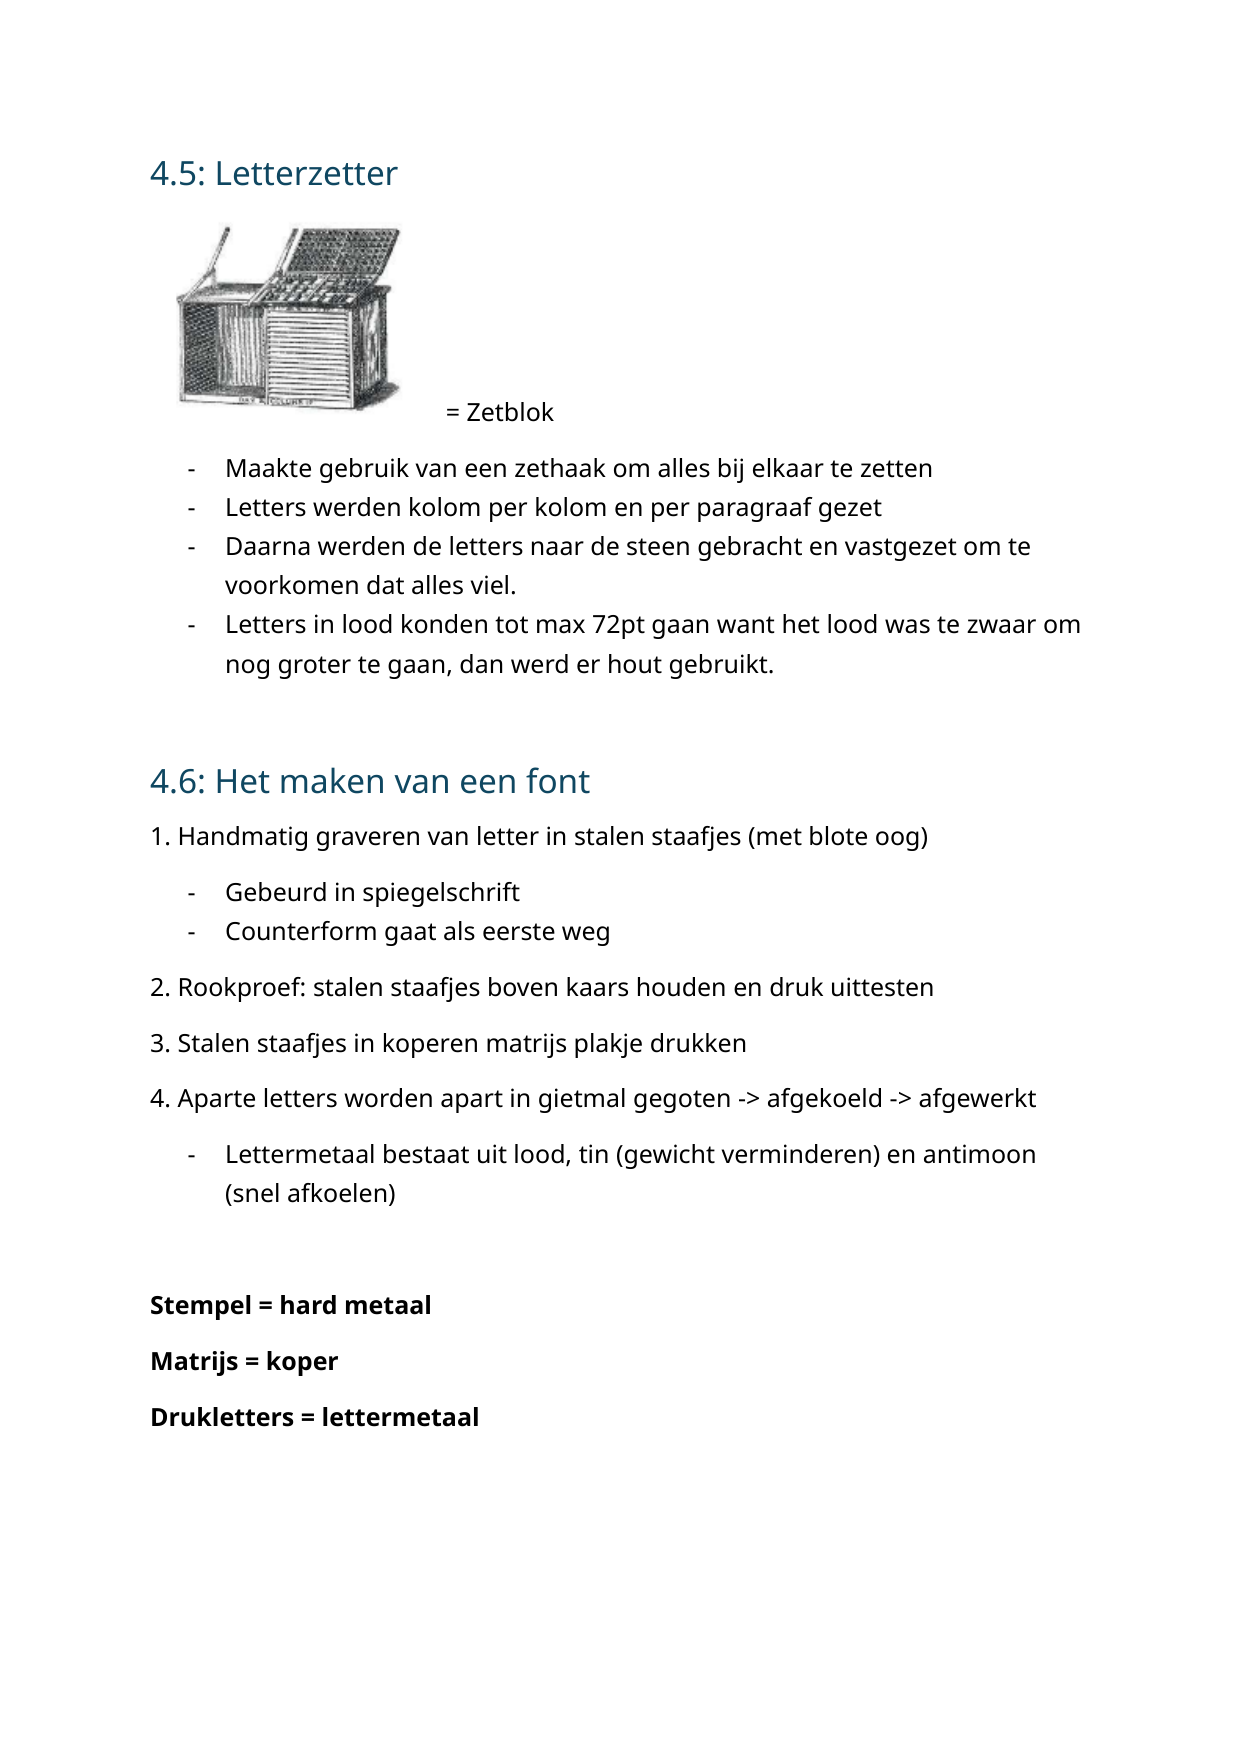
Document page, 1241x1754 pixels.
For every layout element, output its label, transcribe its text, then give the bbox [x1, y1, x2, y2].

list Letters in lood konden tot max 72pt gaan want het lood was te zwaar om nog groter te gaan, dan werd er hout gebruikt. [187, 607, 1090, 680]
list Counterform gaat als eerste weg [187, 913, 1090, 948]
list Gebeurd in spiegelschrift [187, 874, 1090, 908]
text 2. Rookproef: stalen staafjes boven kaars houden en druk uittesten [150, 969, 1090, 1003]
text 3. Stalen staafjes in koperen matrijs plakje drukken [150, 1025, 1090, 1059]
picture [150, 210, 439, 422]
list Lettermetaal bestaat uit lood, tin (gewicht verminderen) en antimoon (snel afkoelen) [187, 1137, 1090, 1210]
subtitle 4.5: Letterzetter [150, 150, 1090, 195]
list Daarna werden de letters naar de steen gebracht en vastgezet om te voorkomen dat alles viel. [187, 529, 1090, 602]
text Stempel = hard metaal [150, 1288, 1090, 1322]
list Letters werden kolom per kolom en per paragraaf gezet [187, 490, 1090, 524]
text 4. Aparte letters worden apart in gietmal gegoten -> afgekoeld -> afgewerkt [150, 1081, 1090, 1115]
text 1. Handmatig graveren van letter in stalen staafjes (met blote oog) [150, 818, 1090, 853]
list Maakte gebruik van een zethaak om alles bij elkaar te zetten [187, 451, 1090, 484]
text Drukletters = lettermetaal [150, 1399, 1090, 1433]
subtitle 4.6: Het maken van een font [150, 758, 1090, 803]
text Matrijs = koper [150, 1343, 1090, 1378]
